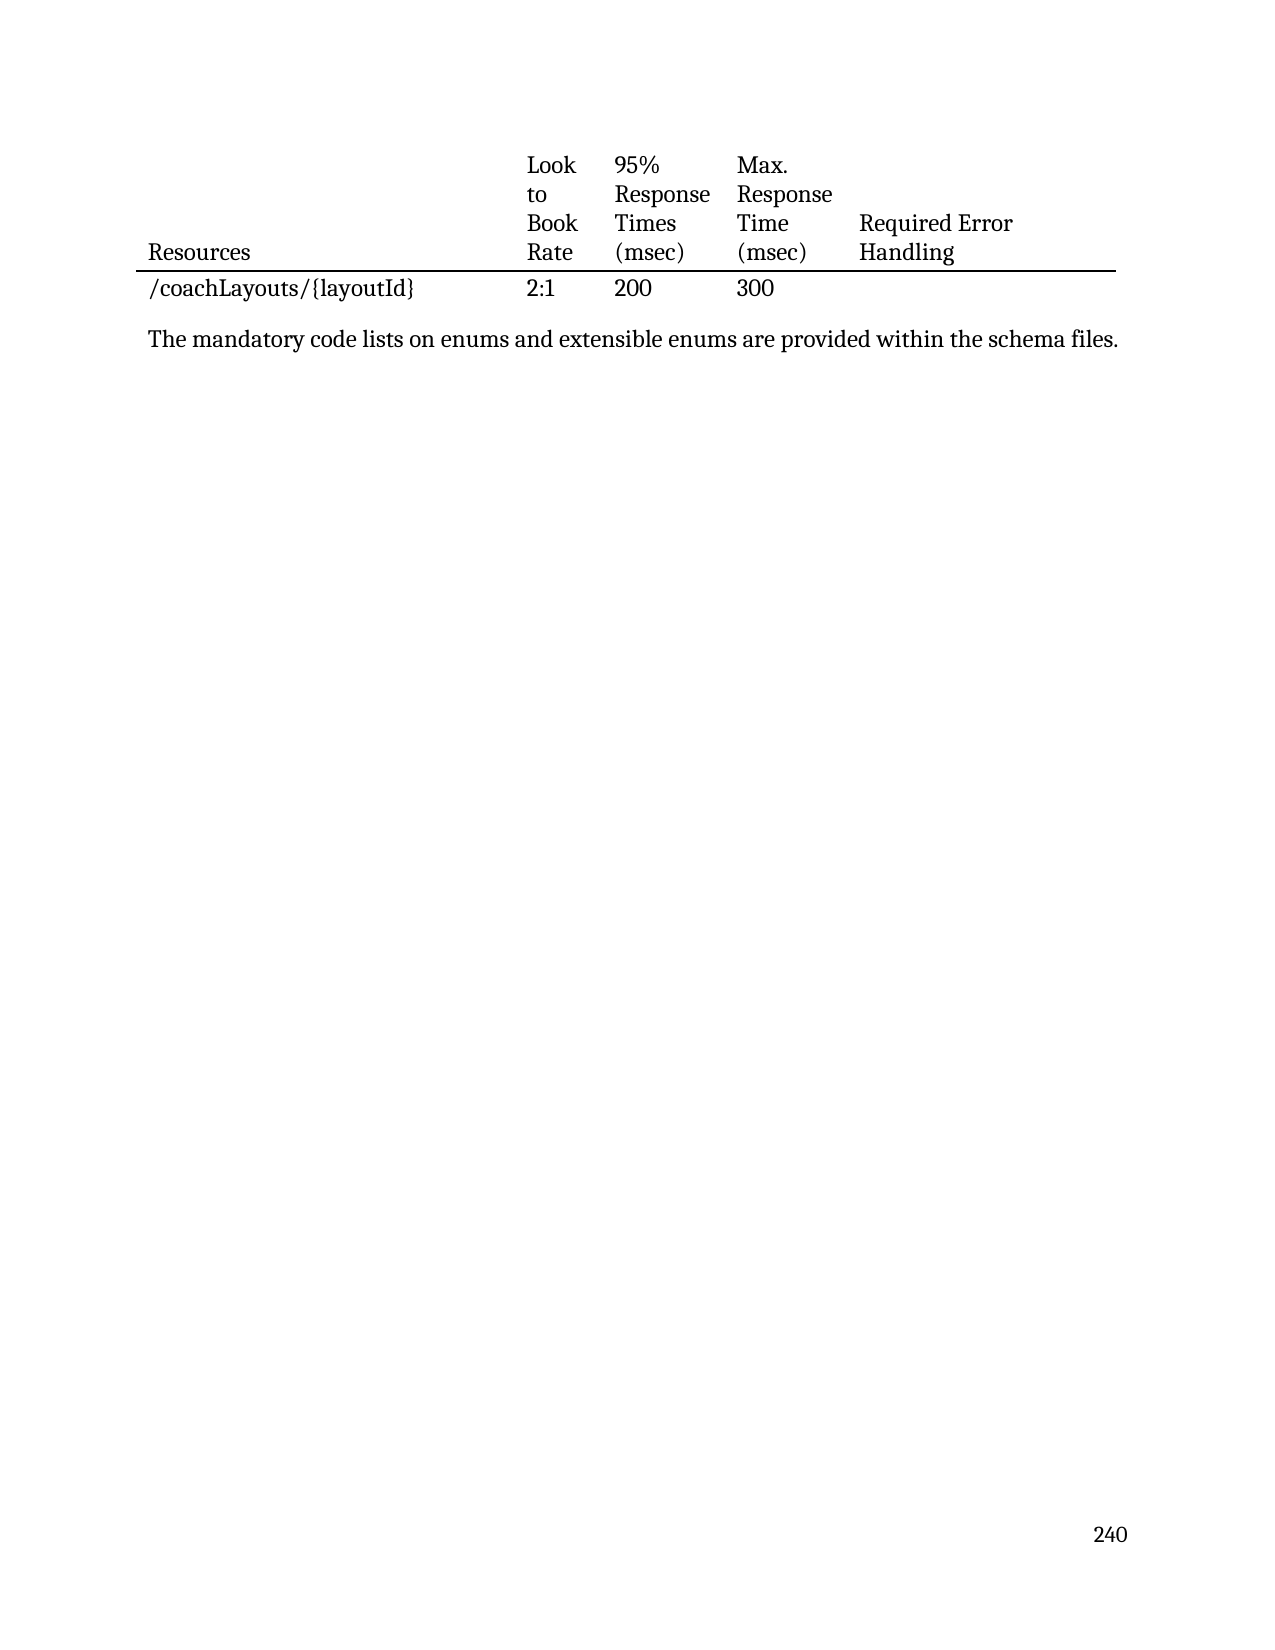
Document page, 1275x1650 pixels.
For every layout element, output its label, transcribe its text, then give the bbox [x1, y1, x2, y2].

text The mandatory code lists on enums and extensible enums are provided within the schema files. [148, 325, 1127, 354]
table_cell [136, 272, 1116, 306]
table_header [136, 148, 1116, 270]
